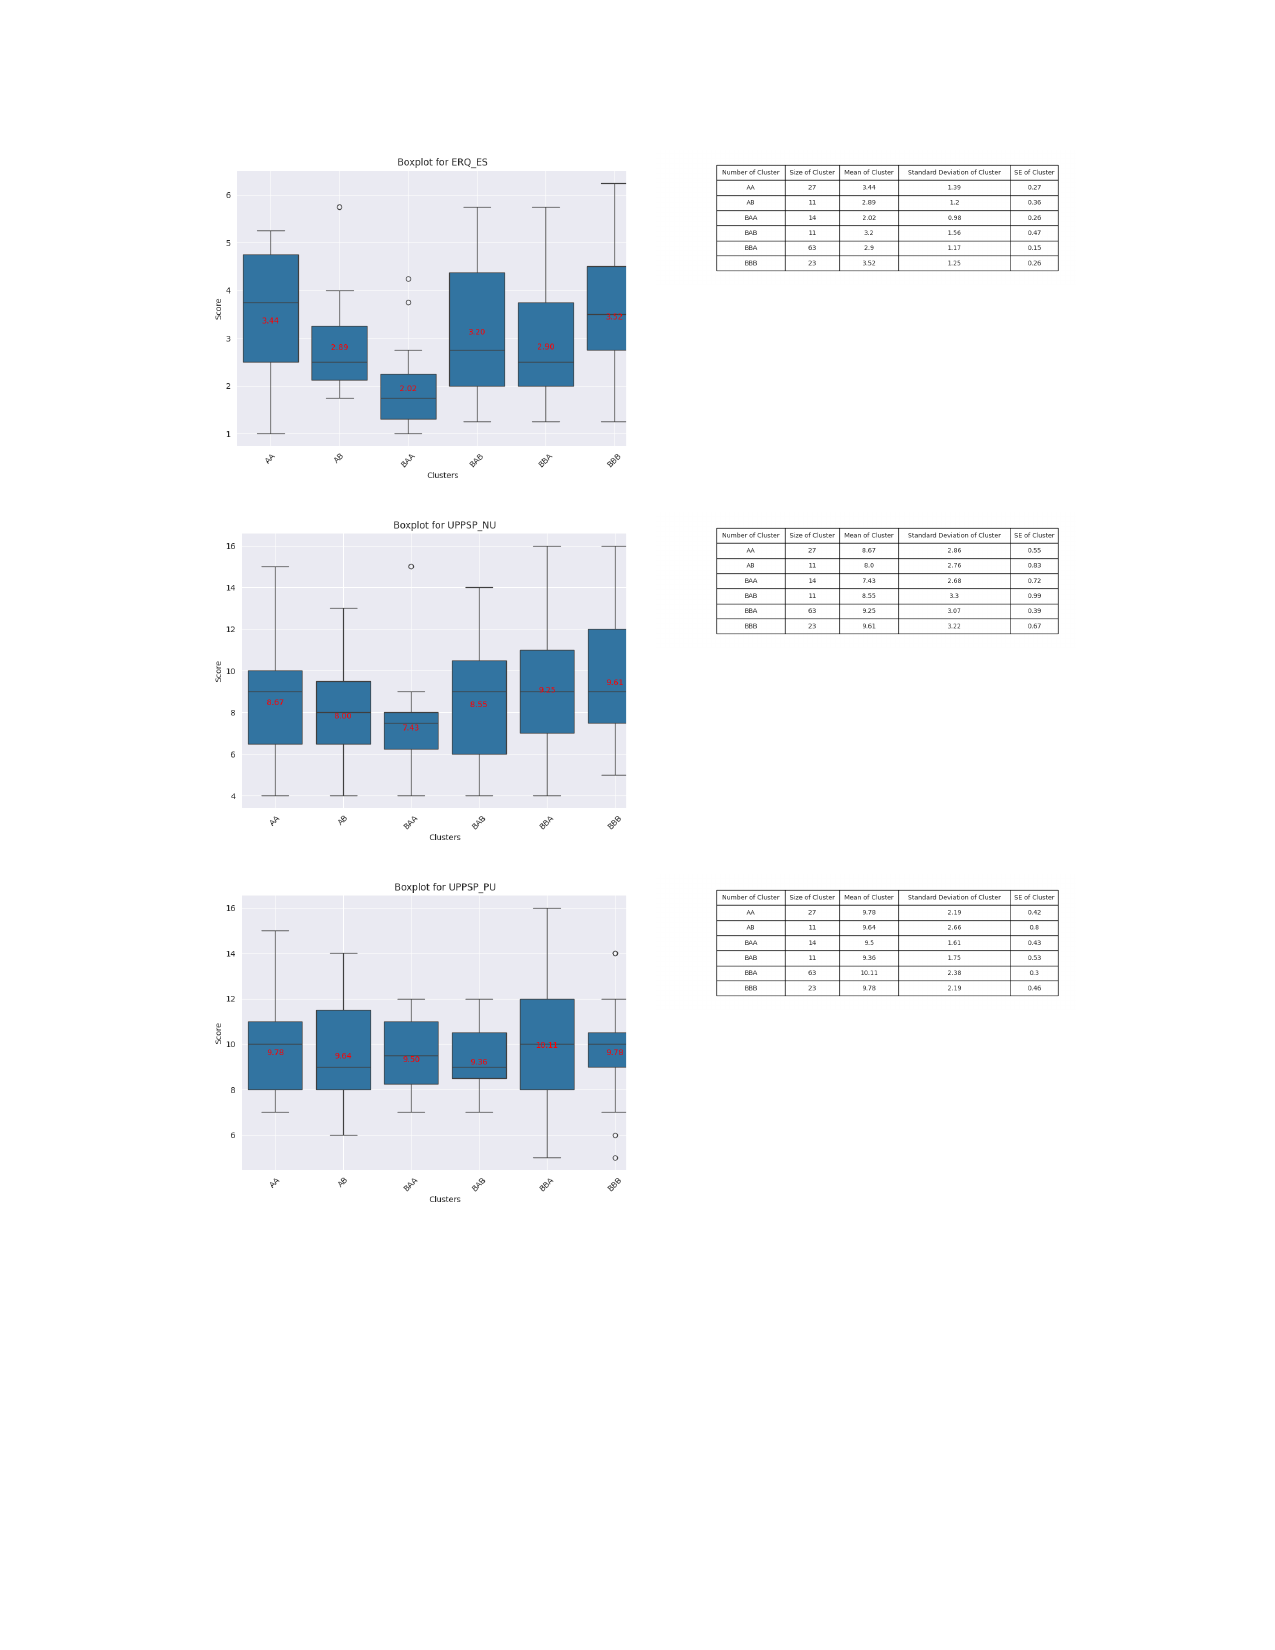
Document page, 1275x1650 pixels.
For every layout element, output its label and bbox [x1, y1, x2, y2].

table_header [626, 874, 1076, 1237]
table_header [176, 150, 626, 512]
picture [656, 874, 1077, 1010]
table_header [626, 150, 1076, 512]
table_header [176, 512, 626, 874]
table_header [176, 874, 626, 1237]
picture [206, 874, 627, 1212]
picture [656, 512, 1077, 648]
picture [206, 150, 627, 488]
picture [656, 150, 1077, 285]
table_header [626, 512, 1076, 874]
picture [206, 512, 627, 850]
